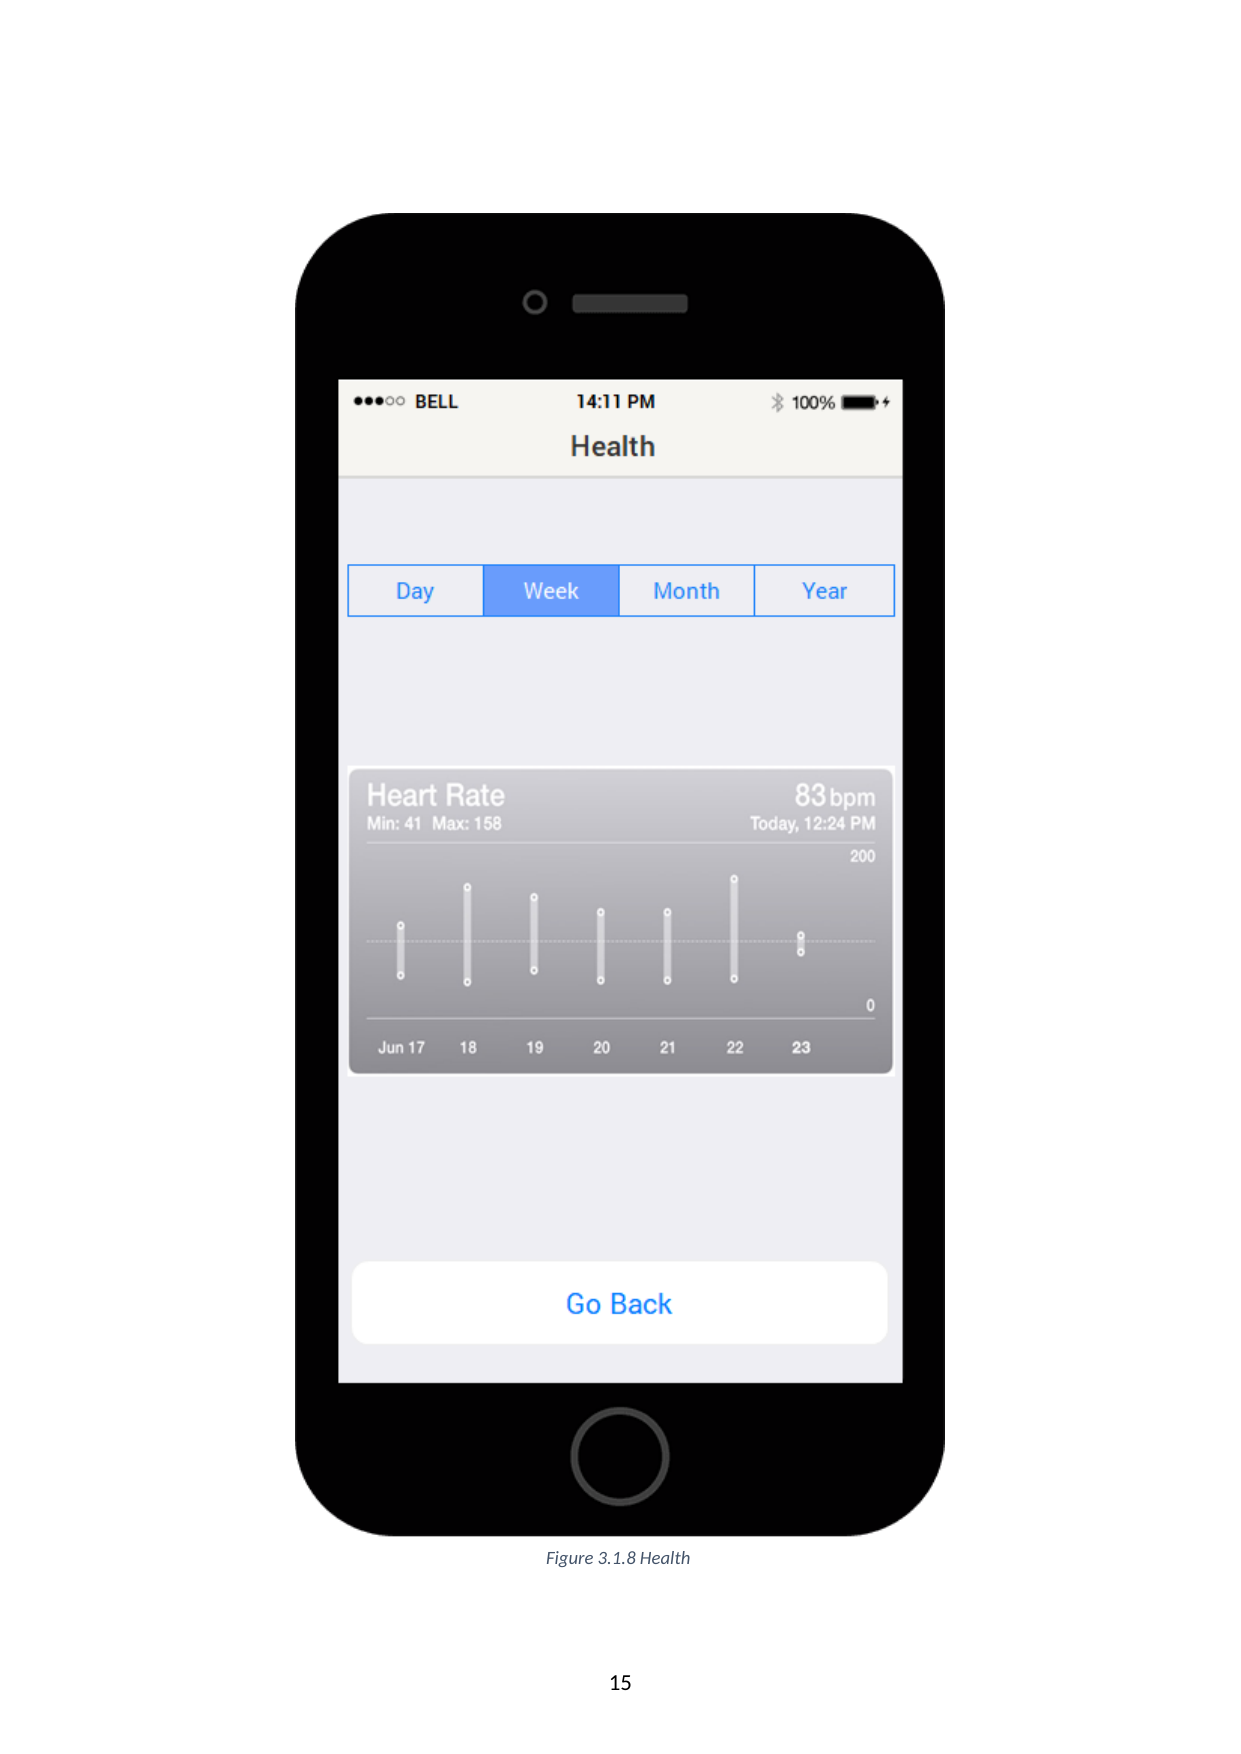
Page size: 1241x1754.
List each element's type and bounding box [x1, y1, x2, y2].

picture [295, 213, 945, 1538]
